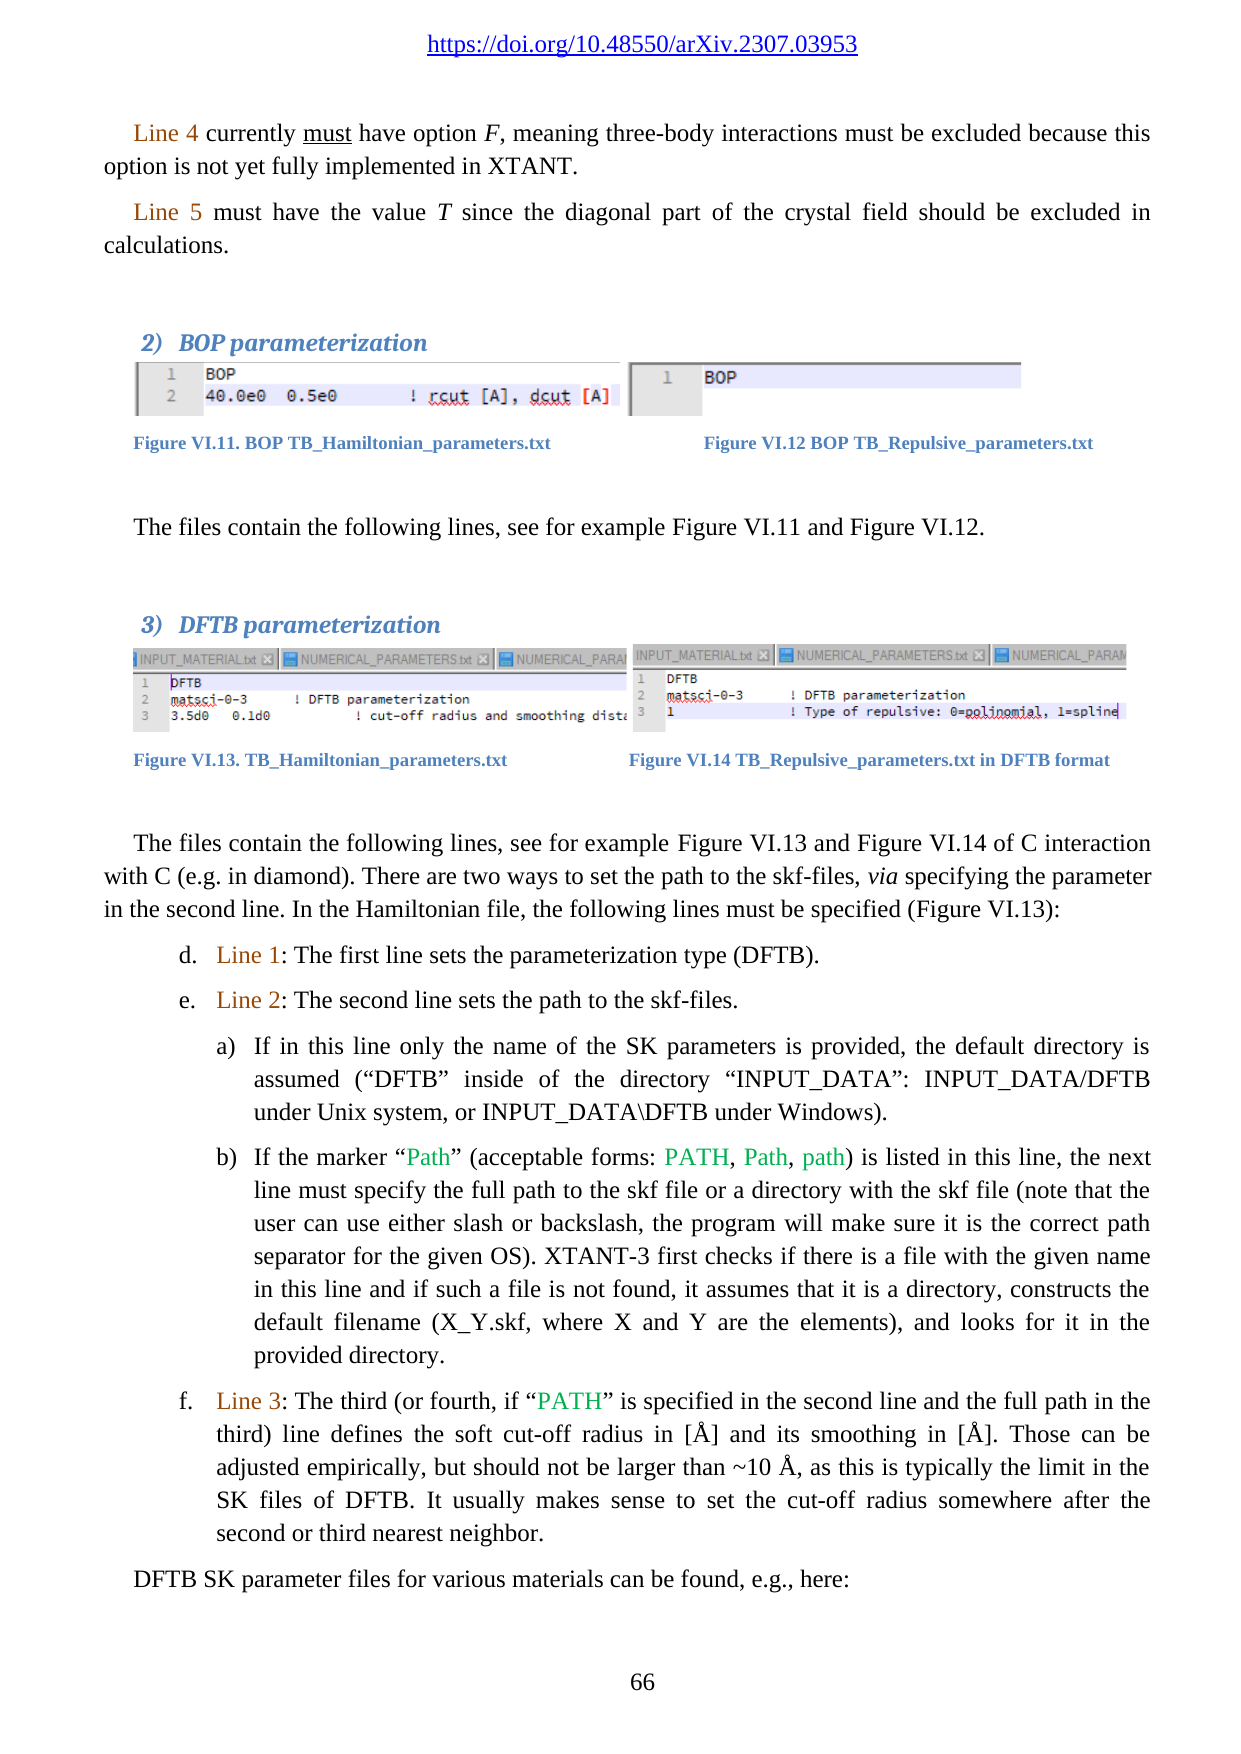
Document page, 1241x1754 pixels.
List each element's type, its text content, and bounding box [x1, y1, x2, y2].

text Line 4 currently must have option F, meaning three-body interactions must be excluded because this option is not yet fully implemented in XTANT. [103, 118, 1152, 180]
list Line 1: The first line sets the parameterization type (DFTB). [178, 940, 1152, 968]
text DFTB SK parameter files for various materials can be found, e.g., here: [103, 1564, 1152, 1592]
picture [632, 644, 1127, 732]
list If the marker “Path” (acceptable forms: PATH, Path, path) is listed in this line, the next line must specify the full path to the skf file or a directory with the skf file (note that the user can use either slash or backslash, the program will make sure it is the correct path separator for the given OS). XTANT-3 first checks if there is a file with the given name in this line and if such a file is not found, it assumes that it is a directory, constructs the default filename (X_Y.skf, where X and Y are the elements), and looks for it in the provided directory. [216, 1142, 1152, 1369]
subtitle DFTB parameterization [141, 611, 1152, 640]
list If in this line only the name of the SK parameters is provided, the default directory is assumed (“DFTB” inside of the directory “INPUT_DATA”: INPUT_DATA/DFTB under Unix system, or INPUT_DATA\DFTB under Windows). [216, 1031, 1152, 1126]
picture [626, 362, 1022, 416]
picture [133, 362, 620, 416]
picture [133, 648, 627, 732]
text Line 5 must have the value T since the diagonal part of the crystal field should be excluded in calculations. [103, 197, 1152, 258]
subtitle BOP parameterization [141, 329, 1152, 358]
list Line 2: The second line sets the path to the skf-files. [178, 985, 1152, 1014]
list Line 3: The third (or fourth, if “PATH” is specified in the second line and the full path in the third) line defines the soft cut-off radius in [Å] and its smoothing in [Å]. Those can be adjusted empirically, but should not be larger than ~10 Å, as this is typically the limit in the SK files of DFTB. It usually makes sense to set the cut-off radius somewhere after the second or third nearest neighbor. [178, 1386, 1152, 1547]
